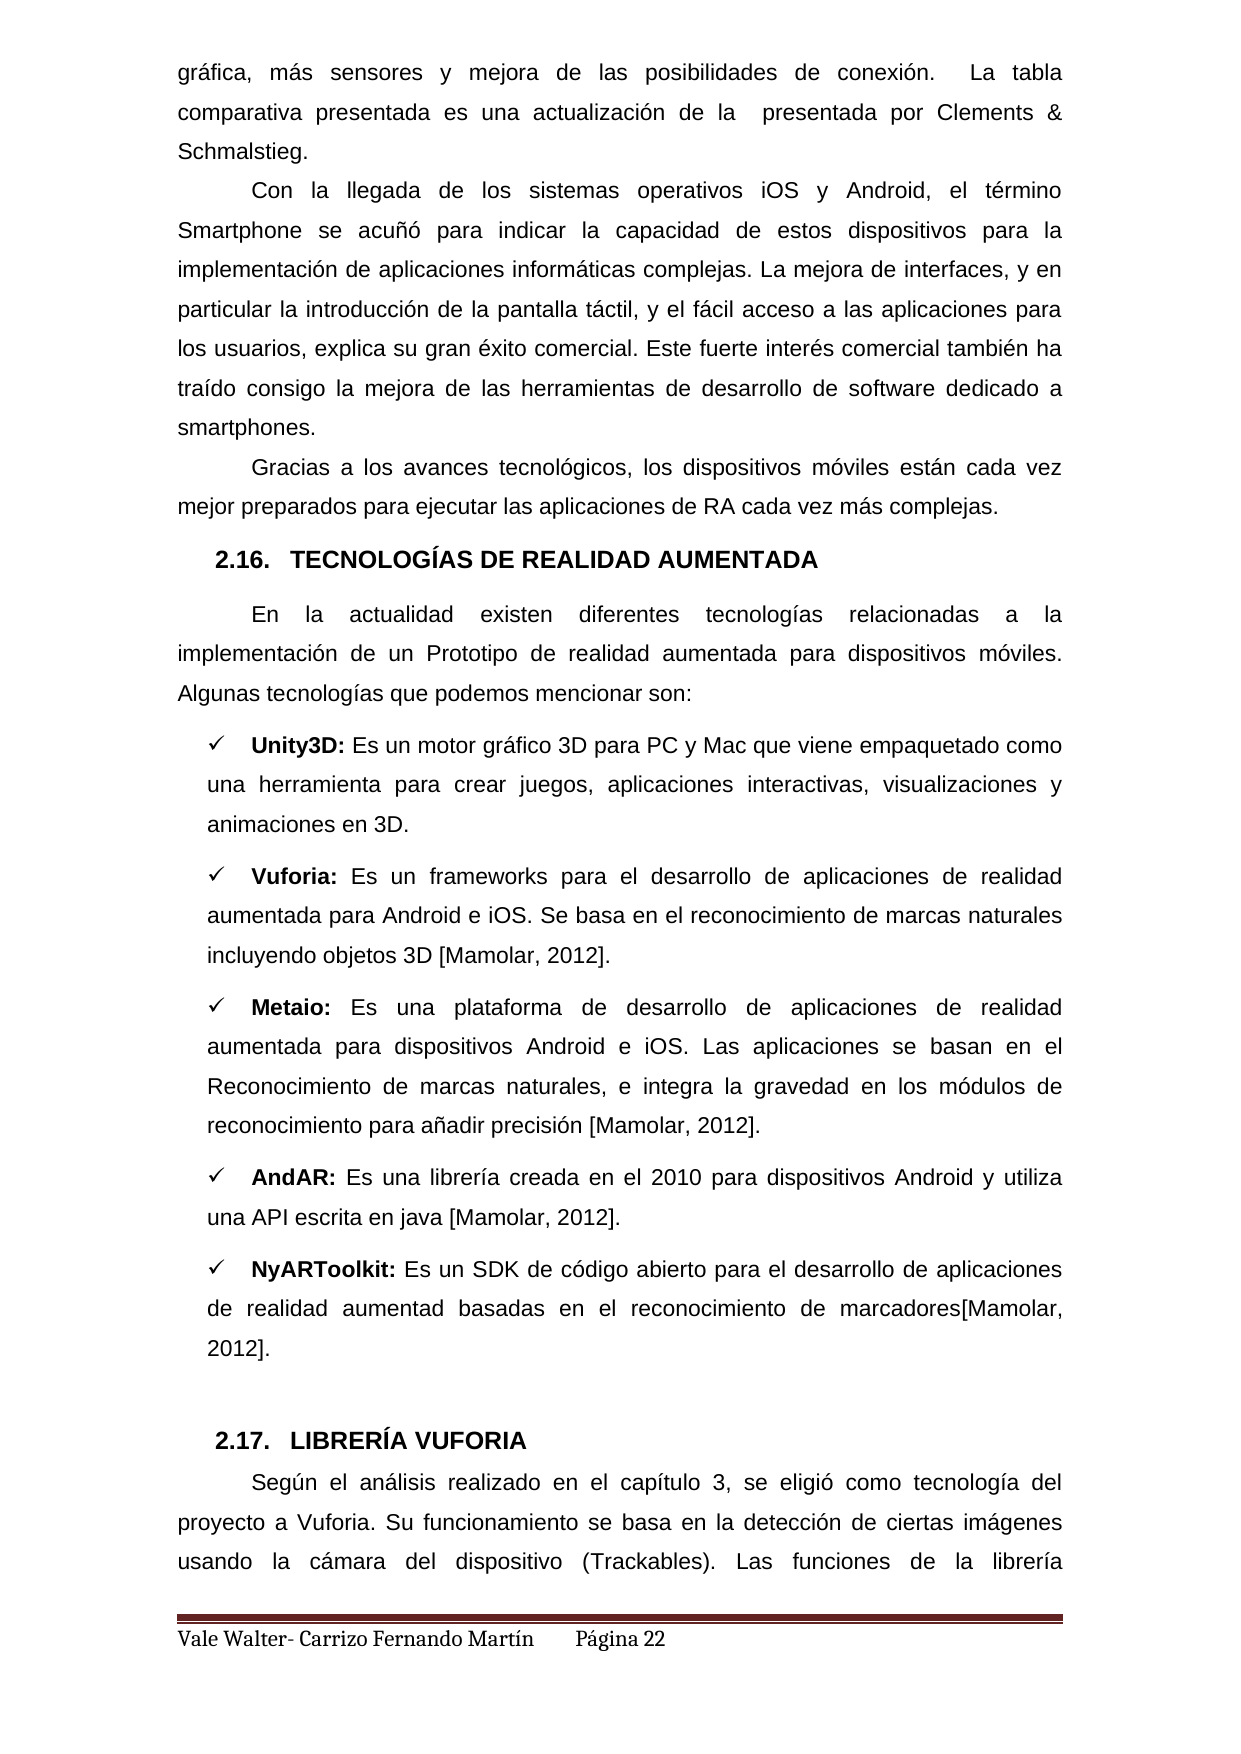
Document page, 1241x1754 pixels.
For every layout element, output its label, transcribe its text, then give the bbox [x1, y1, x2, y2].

list Unity3D: Es un motor gráfico 3D para PC y Mac que viene empaquetado como una herramienta para crear juegos, aplicaciones interactivas, visualizaciones y animaciones en 3D. [207, 732, 1063, 837]
list NyARToolkit: Es un SDK de código abierto para el desarrollo de aplicaciones de realidad aumentad basadas en el reconocimiento de marcadores[Mamolar, 2012]. [207, 1256, 1063, 1361]
list TECNOLOGÍAS DE REALIDAD AUMENTADA [215, 545, 1063, 574]
list Metaio: Es una plataforma de desarrollo de aplicaciones de realidad aumentada para dispositivos Android e iOS. Las aplicaciones se basan en el Reconocimiento de marcas naturales, e integra la gravedad en los módulos de reconocimiento para añadir precisión [Mamolar, 2012]. [207, 994, 1063, 1138]
text Gracias a los avances tecnológicos, los dispositivos móviles están cada vez mejor preparados para ejecutar las aplicaciones de RA cada vez más complejas. [177, 454, 1063, 520]
list LIBRERÍA VUFORIA [215, 1426, 1063, 1455]
list Vuforia: Es un frameworks para el desarrollo de aplicaciones de realidad aumentada para Android e iOS. Se basa en el reconocimiento de marcas naturales incluyendo objetos 3D [Mamolar, 2012]. [207, 863, 1063, 968]
text En la actualidad existen diferentes tecnologías relacionadas a la implementación de un Prototipo de realidad aumentada para dispositivos móviles. Algunas tecnologías que podemos mencionar son: [177, 601, 1063, 706]
list AndAR: Es una librería creada en el 2010 para dispositivos Android y utiliza una API escrita en java [Mamolar, 2012]. [207, 1164, 1063, 1230]
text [177, 59, 1063, 164]
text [177, 1469, 1063, 1574]
text Con la llegada de los sistemas operativos iOS y Android, el término Smartphone se acuñó para indicar la capacidad de estos dispositivos para la implementación de aplicaciones informáticas complejas. La mejora de interfaces, y en particular la introducción de la pantalla táctil, y el fácil acceso a las aplicaciones para los usuarios, explica su gran éxito comercial. Este fuerte interés comercial también ha traído consigo la mejora de las herramientas de desarrollo de software dedicado a smartphones. [177, 177, 1063, 441]
